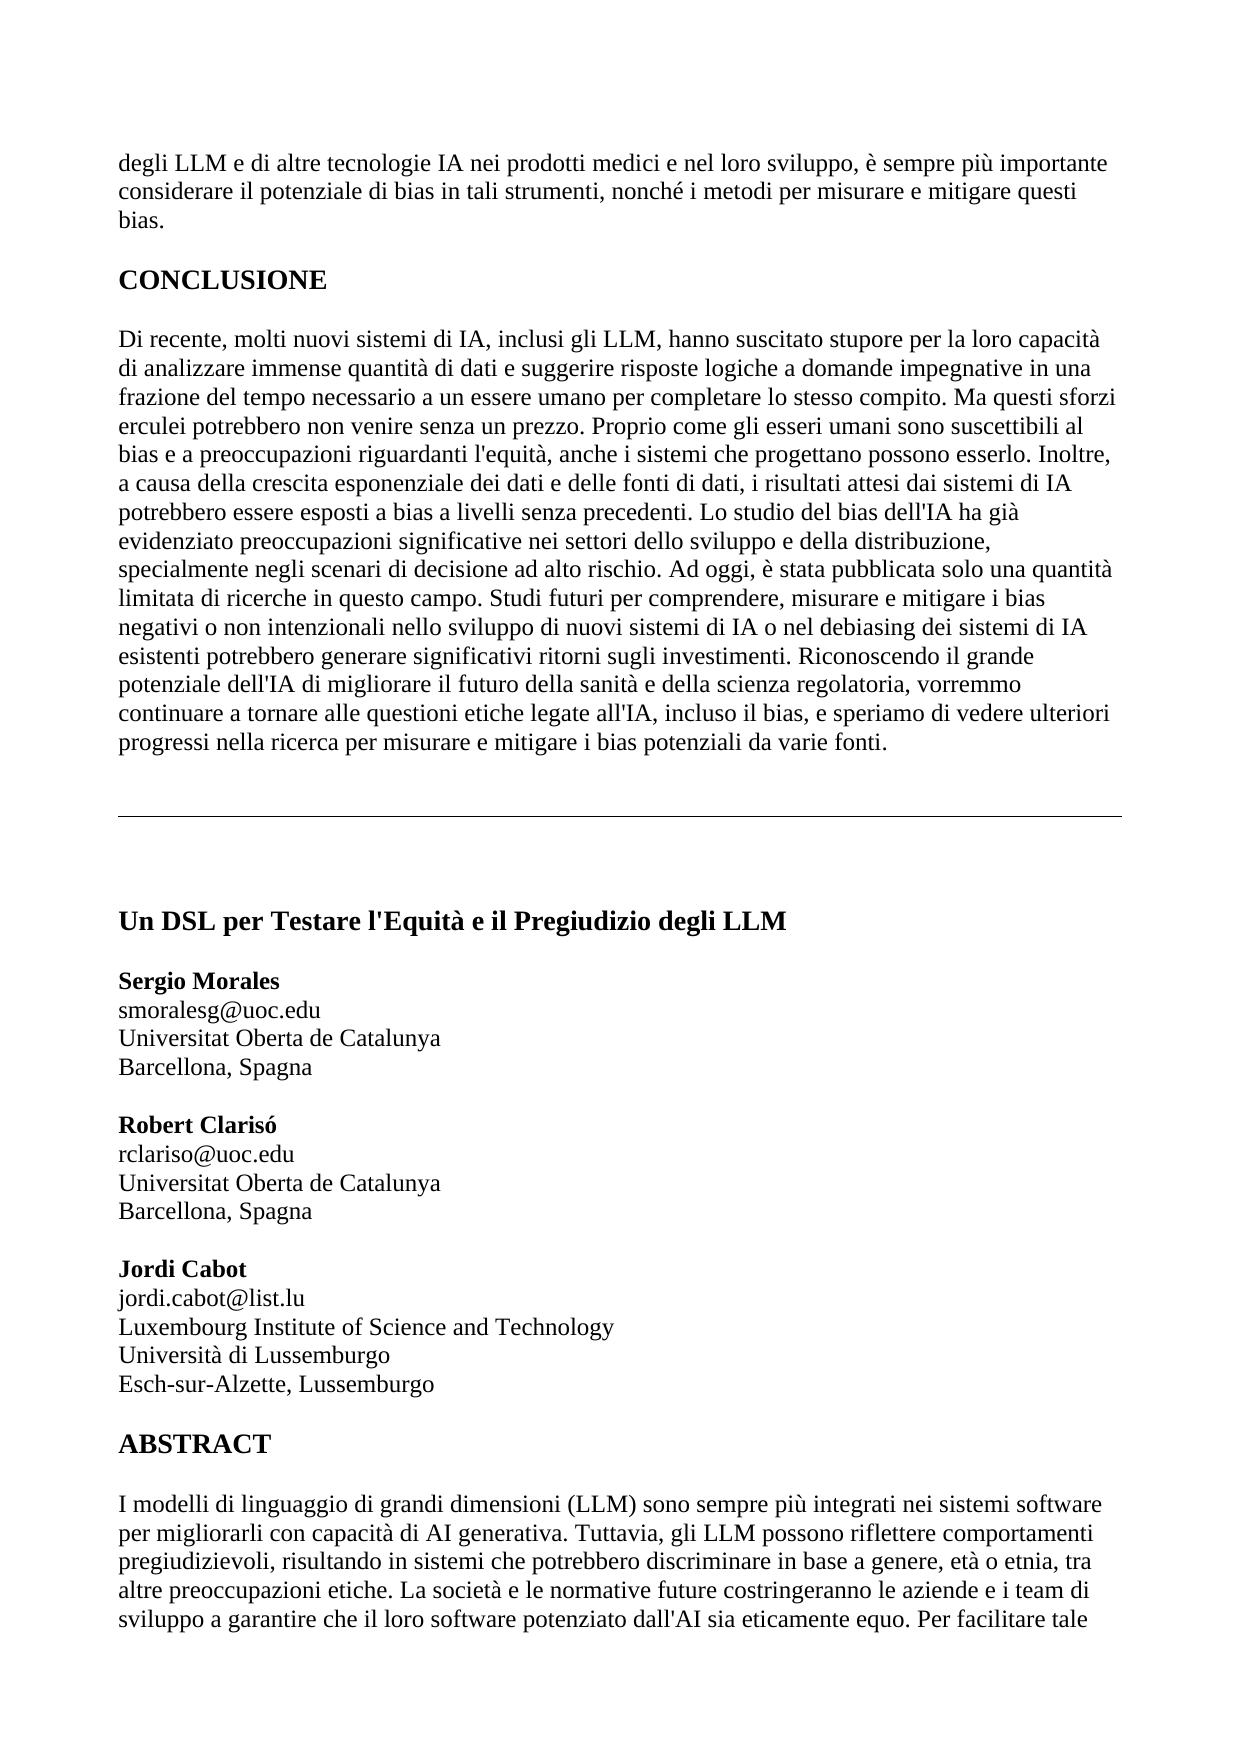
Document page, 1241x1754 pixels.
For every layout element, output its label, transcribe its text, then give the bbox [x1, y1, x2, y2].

subtitle CONCLUSIONE [118, 349, 1122, 382]
text Robert Clarisó rclariso@uoc.edu Universitat Oberta de Catalunya Barcellona, Spagna [118, 1196, 1122, 1311]
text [118, 1575, 1122, 1633]
text Di recente, molti nuovi sistemi di IA, inclusi gli LLM, hanno suscitato stupore per la loro capacità di analizzare immense quantità di dati e suggerire risposte logiche a domande impegnative in una frazione del tempo necessario a un essere umano per completare lo stesso compito. Ma questi sforzi erculei potrebbero non venire senza un prezzo. Proprio come gli esseri umani sono suscettibili al bias e a preoccupazioni riguardanti l'equità, anche i sistemi che progettano possono esserlo. Inoltre, a causa della crescita esponenziale dei dati e delle fonti di dati, i risultati attesi dai sistemi di IA potrebbero essere esposti a bias a livelli senza precedenti. Lo studio del bias dell'IA ha già evidenziato preoccupazioni significative nei settori dello sviluppo e della distribuzione, specialmente negli scenari di decisione ad alto rischio. Ad oggi, è stata pubblicata solo una quantità limitata di ricerche in questo campo. Studi futuri per comprendere, misurare e mitigare i bias negativi o non intenzionali nello sviluppo di nuovi sistemi di IA o nel debiasing dei sistemi di IA esistenti potrebbero generare significativi ritorni sugli investimenti. Riconoscendo il grande potenziale dell'IA di migliorare il futuro della sanità e della scienza regolatoria, vorremmo continuare a tornare alle questioni etiche legate all'IA, incluso il bias, e speriamo di vedere ulteriori progressi nella ricerca per misurare e mitigare i bias potenziali da varie fonti. [118, 411, 1122, 842]
text Jordi Cabot jordi.cabot@list.lu Luxembourg Institute of Science and Technology Università di Lussemburgo Esch-sur-Alzette, Lussemburgo [118, 1341, 1122, 1484]
text Sergio Morales smoralesg@uoc.edu Universitat Oberta de Catalunya Barcellona, Spagna [118, 1052, 1122, 1167]
text ABSTRACT [118, 1513, 1122, 1546]
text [118, 148, 1122, 320]
text Un DSL per Testare l'Equità e il Pregiudizio degli LLM [118, 991, 1122, 1023]
